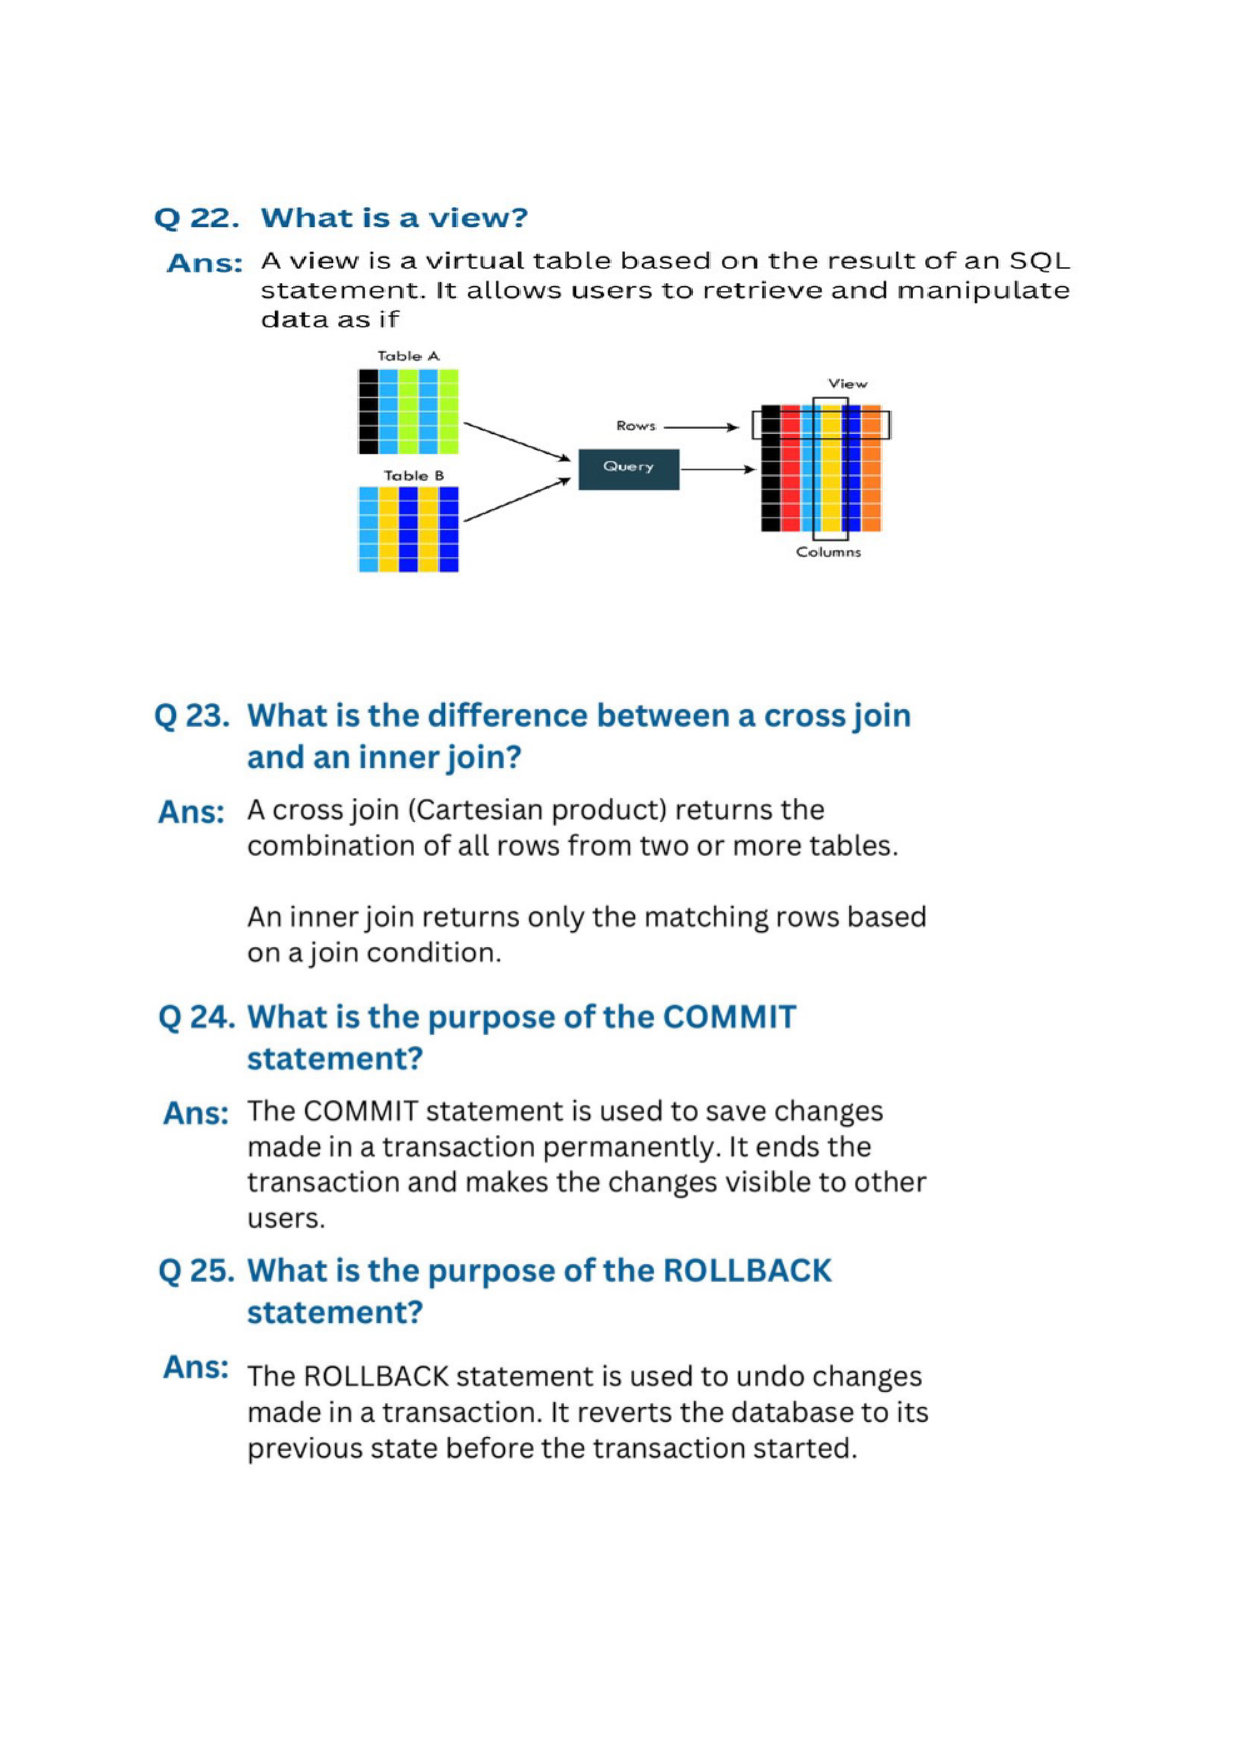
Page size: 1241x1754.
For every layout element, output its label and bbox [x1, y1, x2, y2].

picture [150, 196, 1091, 589]
picture [150, 684, 978, 1476]
